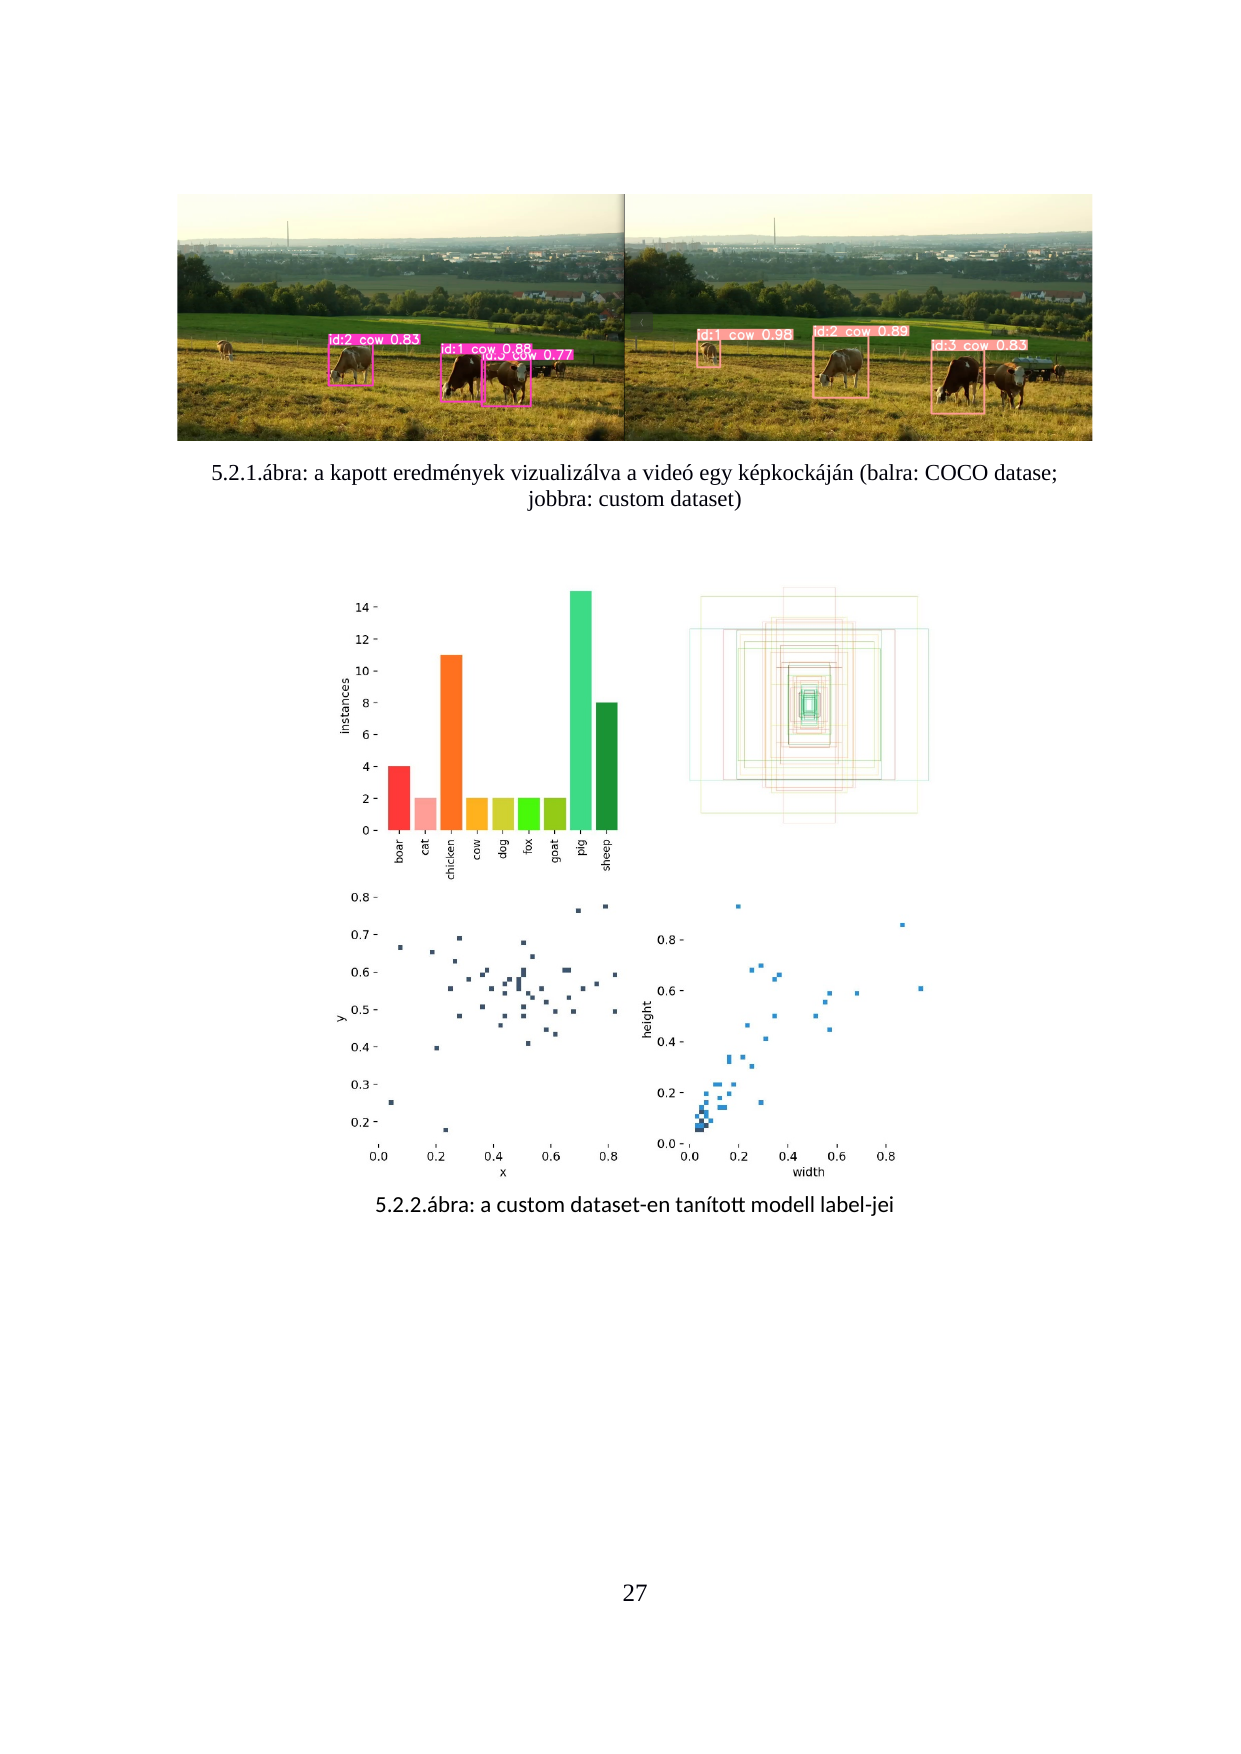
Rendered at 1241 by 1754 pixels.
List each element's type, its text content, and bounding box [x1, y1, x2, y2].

picture [322, 566, 947, 1191]
text 5.2.2.ábra: a custom dataset-en tanított modell label-jei [177, 1191, 1092, 1218]
picture [177, 194, 1093, 441]
text 5.2.1.ábra: a kapott eredmények vizualizálva a videó egy képkockáján (balra: COCO datase; jobbra: custom dataset) [177, 441, 1092, 511]
